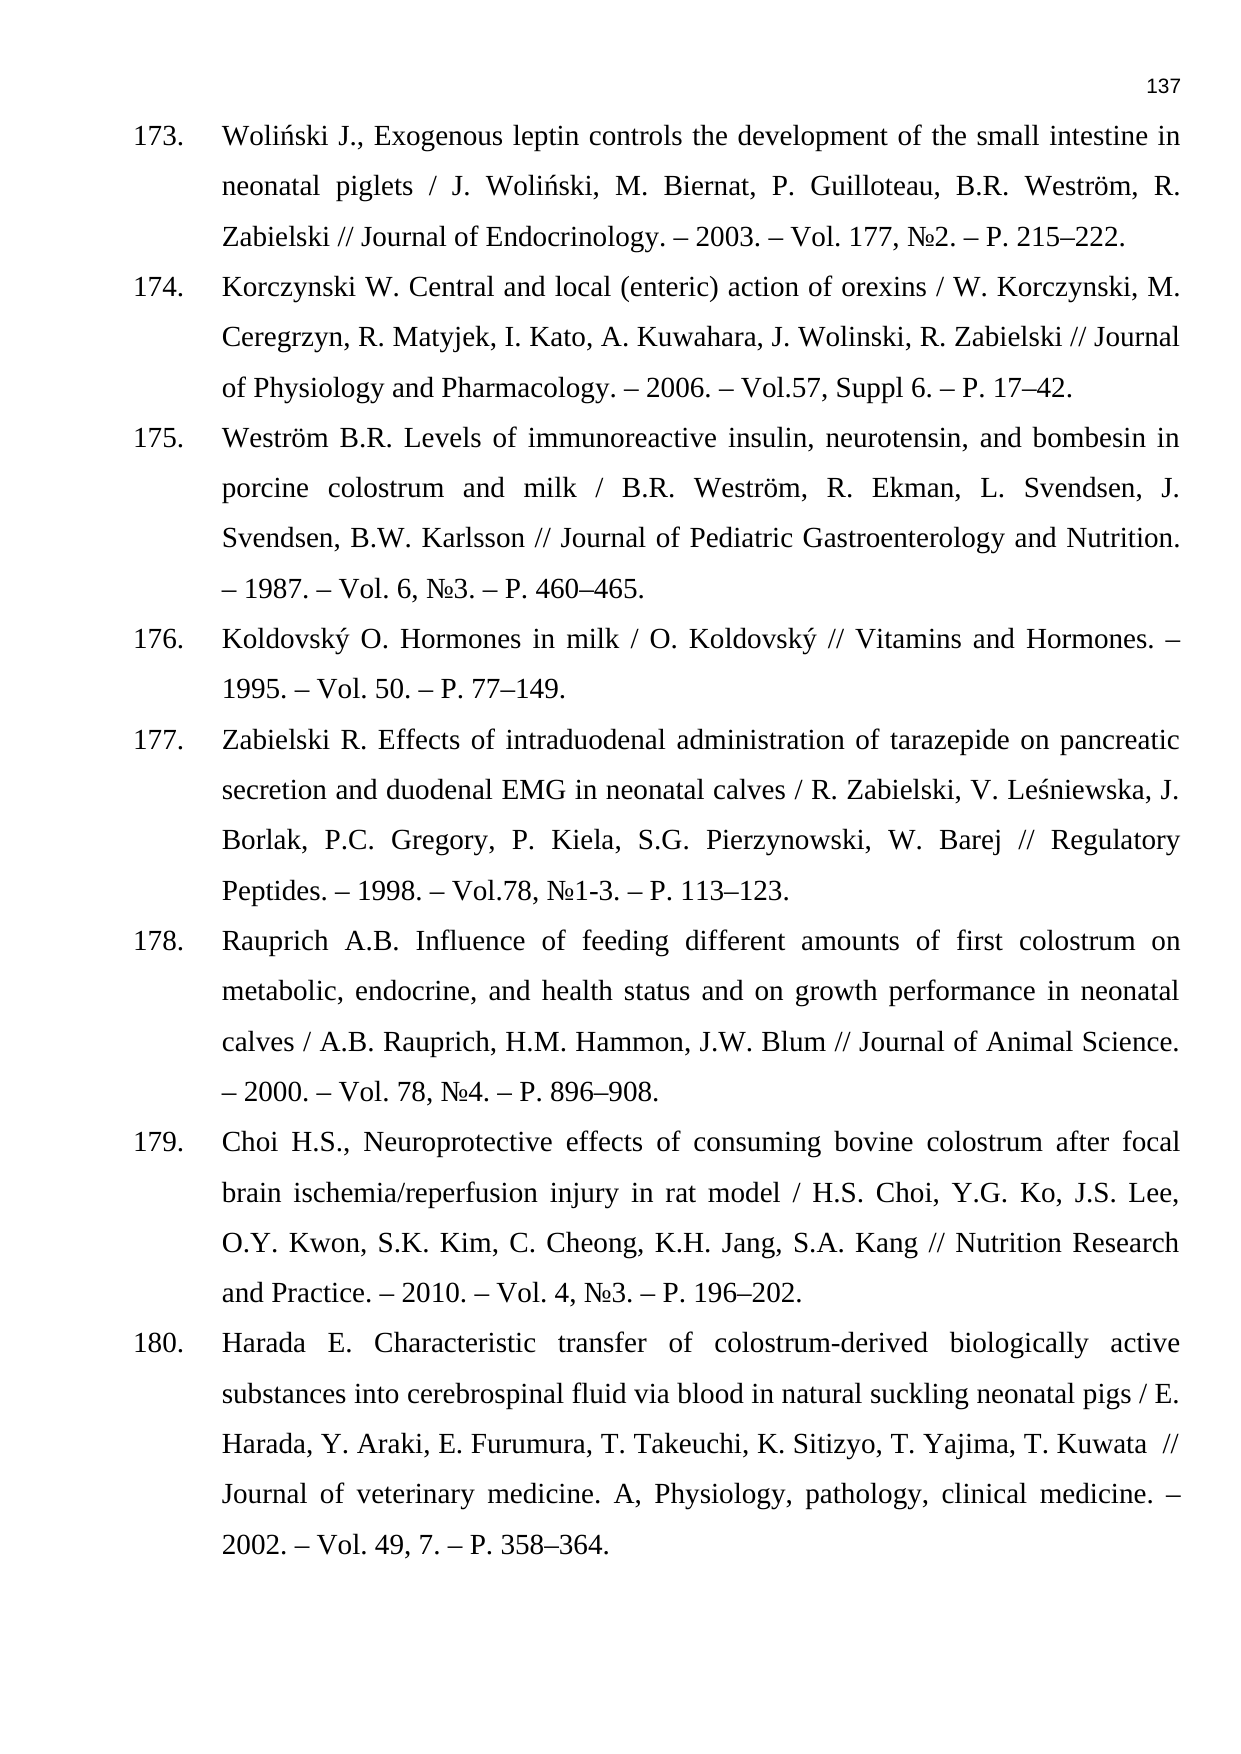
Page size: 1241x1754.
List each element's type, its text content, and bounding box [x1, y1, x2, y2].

list Koldovský O. Hormones in milk / O. Koldovský // Vitamins and Hormones. – 1995. – Vol. 50. – P. 77–149. [133, 621, 1181, 705]
list Choi H.S., Neuroprotective effects of consuming bovine colostrum after focal brain ischemia/reperfusion injury in rat model / H.S. Choi, Y.G. Ko, J.S. Lee, O.Y. Kwon, S.K. Kim, C. Cheong, K.H. Jang, S.A. Kang // Nutrition Research and Practice. – 2010. – Vol. 4, №3. – P. 196–202. [133, 1124, 1181, 1309]
list Korczynski W. Central and local (enteric) action of orexins / W. Korczynski, M. Ceregrzyn, R. Matyjek, I. Kato, A. Kuwahara, J. Wolinski, R. Zabielski // Journal of Physiology and Pharmacology. – 2006. – Vol.57, Suppl 6. – P. 17–42. [133, 269, 1181, 403]
list Zabielski R. Effects of intraduodenal administration of tarazepide on pancreatic secretion and duodenal EMG in neonatal calves / R. Zabielski, V. Leśniewska, J. Borlak, P.C. Gregory, P. Kiela, S.G. Pierzynowski, W. Barej // Regulatory Peptides. – 1998. – Vol.78, №1-3. – P. 113–123. [133, 722, 1181, 906]
list Weström B.R. Levels of immunoreactive insulin, neurotensin, and bombesin in porcine colostrum and milk / B.R. Weström, R. Ekman, L. Svendsen, J. Svendsen, B.W. Karlsson // Journal of Pediatric Gastroenterology and Nutrition. – 1987. – Vol. 6, №3. – P. 460–465. [133, 420, 1181, 604]
list Harada E. Characteristic transfer of colostrum-derived biologically active substances into cerebrospinal fluid via blood in natural suckling neonatal pigs / E. Harada, Y. Araki, E. Furumura, T. Takeuchi, K. Sitizyo, T. Yajima, T. Kuwata // Journal of veterinary medicine. A, Physiology, pathology, clinical medicine. – 2002. – Vol. 49, 7. – P. 358–364. [133, 1326, 1181, 1560]
list Woliński J., Exogenous leptin controls the development of the small intestine in neonatal piglets / J. Woliński, M. Biernat, P. Guilloteau, B.R. Weström, R. Zabielski // Journal of Endocrinology. – 2003. – Vol. 177, №2. – P. 215–222. [133, 118, 1181, 252]
list Rauprich A.B. Influence of feeding different amounts of first colostrum on metabolic, endocrine, and health status and on growth performance in neonatal calves / A.B. Rauprich, H.M. Hammon, J.W. Blum // Journal of Animal Science. – 2000. – Vol. 78, №4. – P. 896–908. [133, 923, 1181, 1108]
